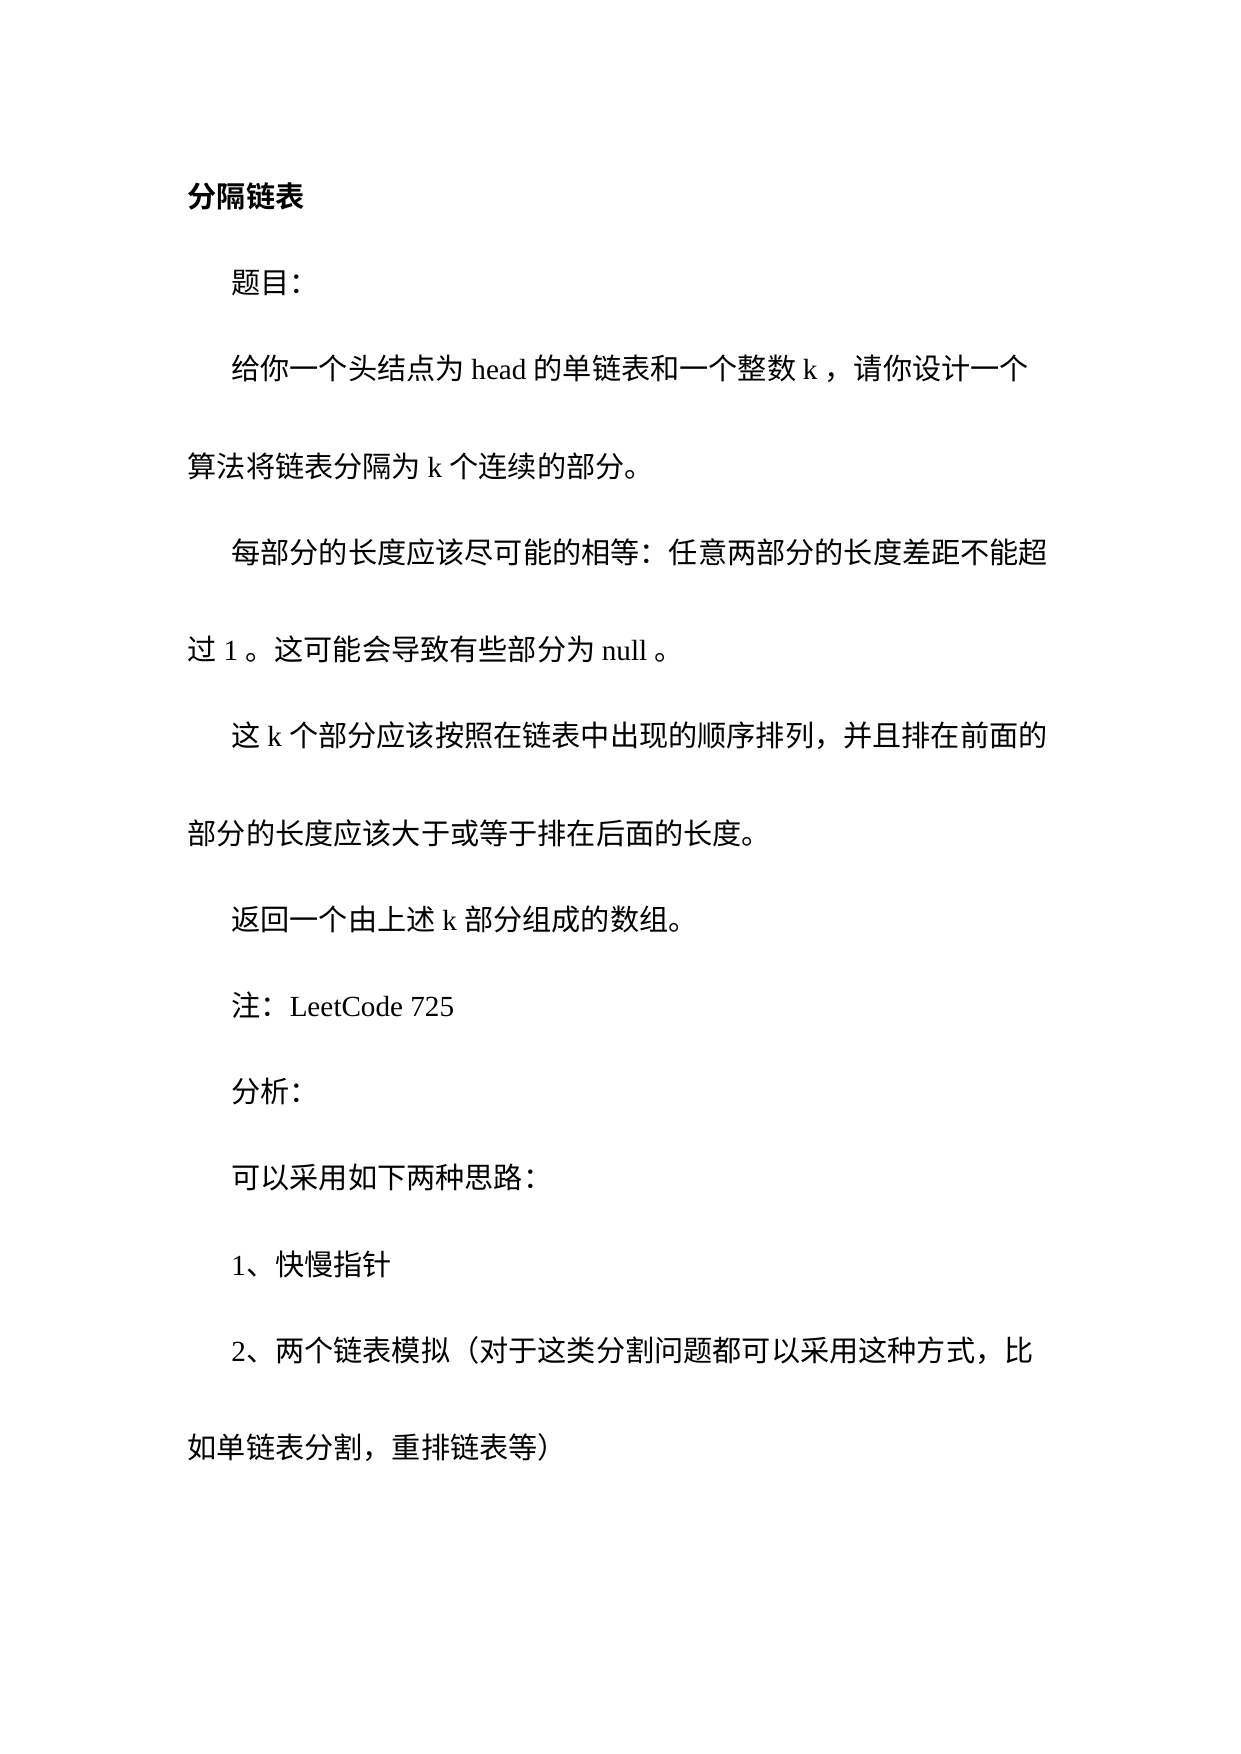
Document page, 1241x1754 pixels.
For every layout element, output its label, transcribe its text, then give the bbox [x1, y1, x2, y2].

text 每部分的长度应该尽可能的相等：任意两部分的长度差距不能超过 1 。这可能会导致有些部分为 null 。 [187, 518, 1053, 680]
text 题目： [187, 248, 1053, 313]
text 1、快慢指针 [187, 1230, 1053, 1295]
text 分析： [187, 1057, 1053, 1122]
text 这 k 个部分应该按照在链表中出现的顺序排列，并且排在前面的部分的长度应该大于或等于排在后面的长度。 [187, 702, 1053, 864]
subtitle 分隔链表 [187, 162, 1053, 227]
text 可以采用如下两种思路： [187, 1144, 1053, 1209]
text 注：LeetCode 725 [187, 971, 1053, 1036]
text 给你一个头结点为 head 的单链表和一个整数 k ，请你设计一个算法将链表分隔为 k 个连续的部分。 [187, 334, 1053, 497]
text 返回一个由上述 k 部分组成的数组。 [187, 885, 1053, 950]
text 2、两个链表模拟（对于这类分割问题都可以采用这种方式，比如单链表分割，重排链表等） [187, 1316, 1053, 1478]
